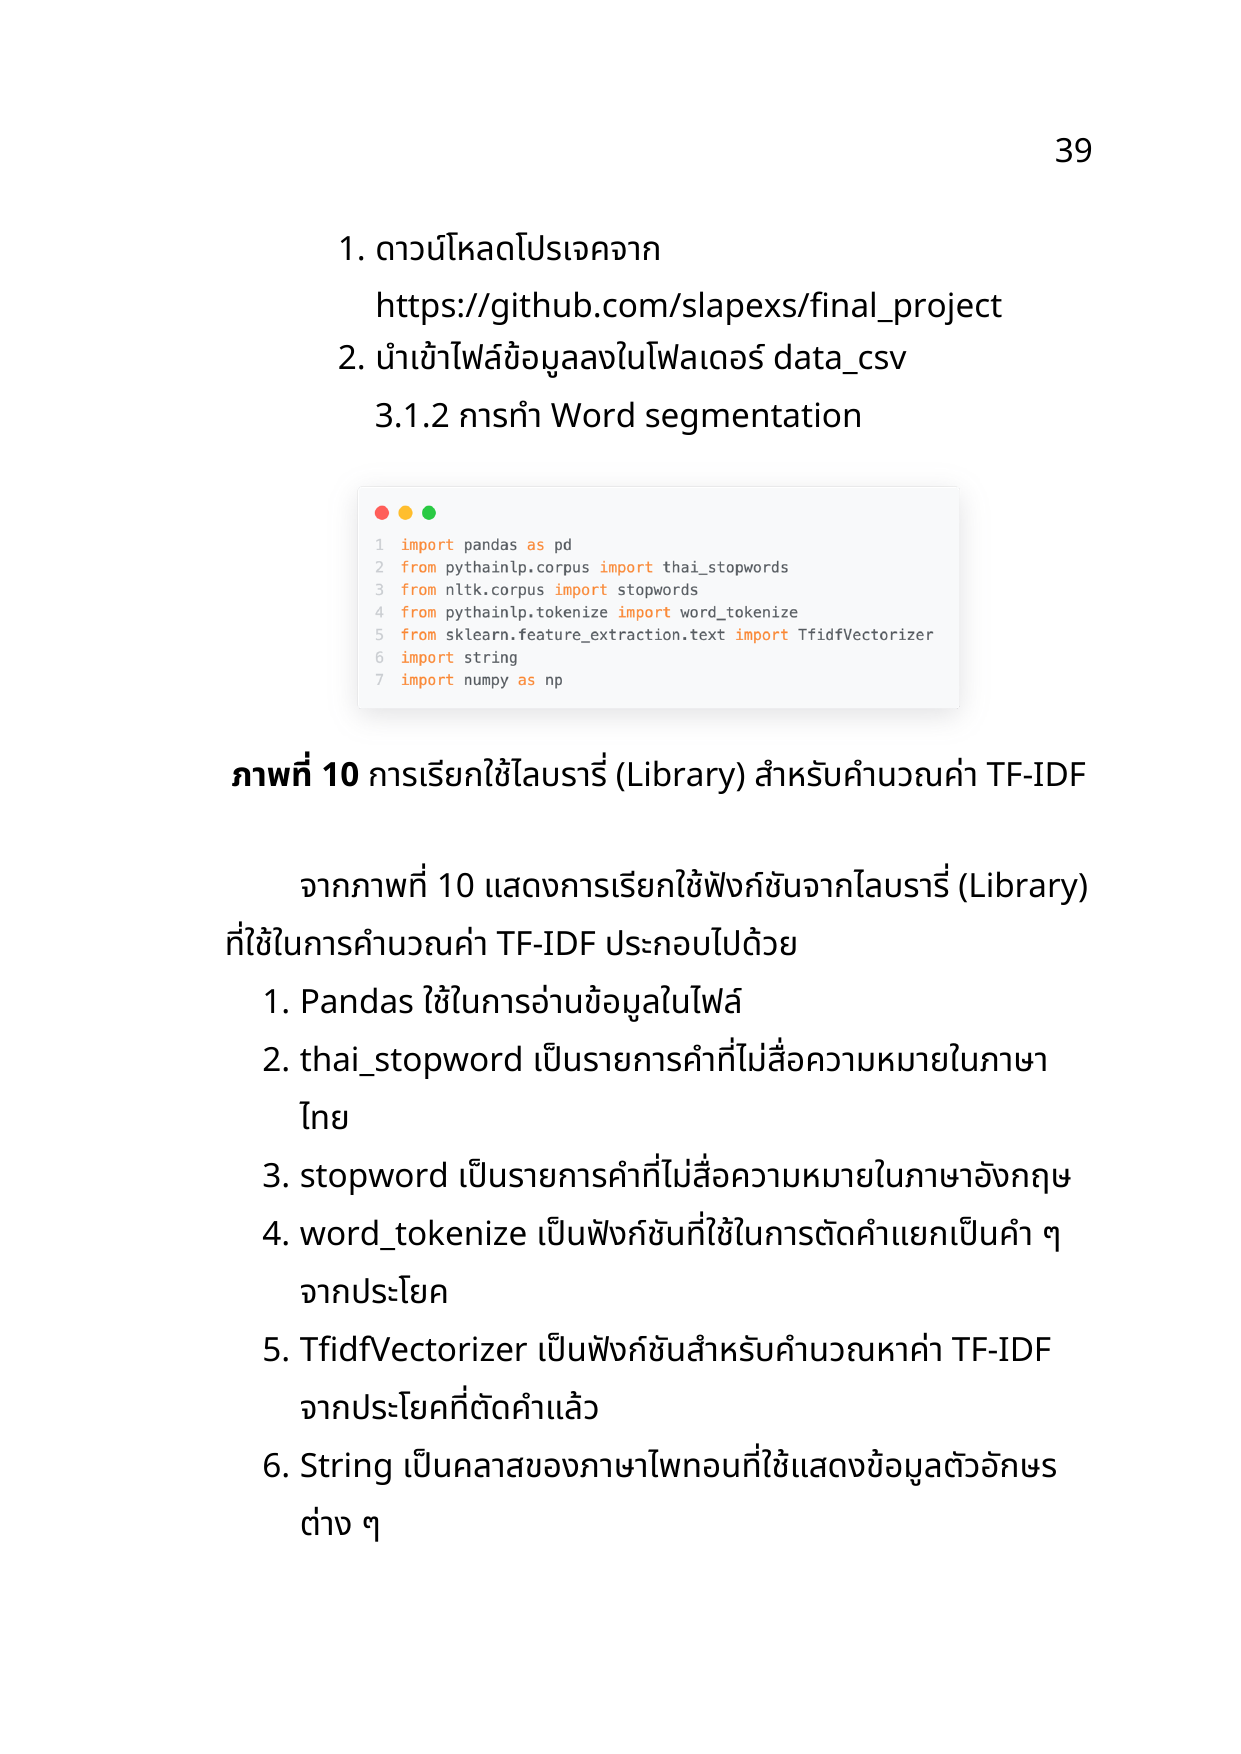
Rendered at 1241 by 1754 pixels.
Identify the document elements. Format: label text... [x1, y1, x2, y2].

text จากภาพที่ 10 แสดงการเรียกใช้ฟังก์ชันจากไลบรารี่ (Library) ที่ใช้ในการคำนวณค่า TF-IDF ประกอบไปด้วย [224, 861, 1092, 970]
list Pandas ใช้ในการอ่านข้อมูลในไฟล์ [262, 978, 1092, 1028]
picture [321, 450, 996, 745]
list stopword เป็นรายการคำที่ไม่สื่อความหมายในภาษาอังกฤษ [262, 1152, 1092, 1202]
list word_tokenize เป็นฟังก์ชันที่ใช้ในการตัดคำแยกเป็นคำ ๆ จากประโยค [262, 1210, 1092, 1318]
text 3.1.2 การทำ Word segmentation [299, 392, 1092, 443]
text ภาพที่ 10 การเรียกใช้ไลบรารี่ (Library) สำหรับคำนวณค่า TF-IDF [224, 751, 1092, 802]
list String เป็นคลาสของภาษาไพทอนที่ใช้แสดงข้อมูลตัวอักษรต่าง ๆ [262, 1442, 1092, 1551]
list นำเข้าไฟล์ข้อมูลลงในโฟลเดอร์ data_csv [338, 334, 1092, 385]
list ดาวน์โหลดโปรเจคจาก https://github.com/slapexs/final_project [338, 224, 1092, 327]
list TfidfVectorizer เป็นฟังก์ชันสำหรับคำนวณหาค่า TF-IDF จากประโยคที่ตัดคำแล้ว [262, 1326, 1092, 1434]
list thai_stopword เป็นรายการคำที่ไม่สื่อความหมายในภาษาไทย [262, 1036, 1092, 1144]
